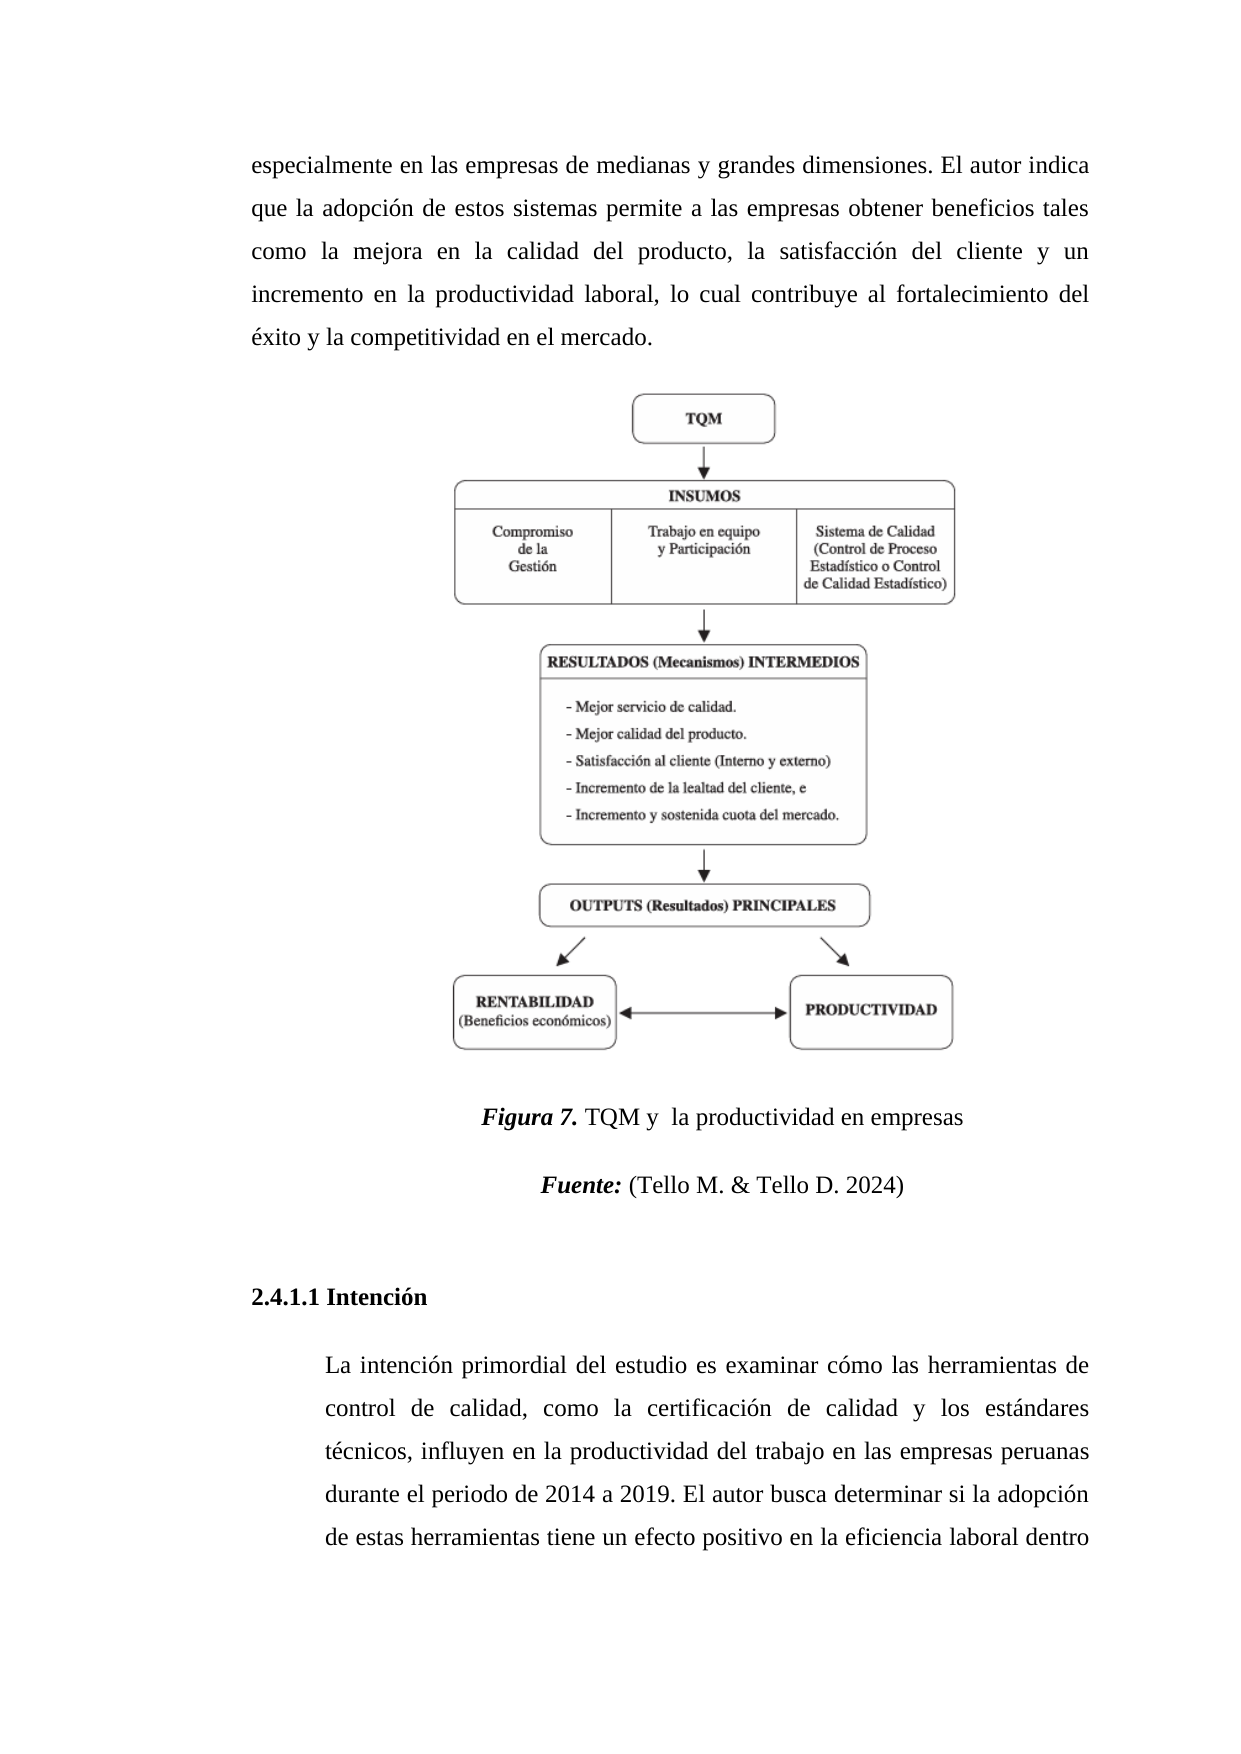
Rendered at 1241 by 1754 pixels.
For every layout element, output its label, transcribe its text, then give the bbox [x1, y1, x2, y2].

picture [421, 390, 979, 1065]
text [325, 1350, 1090, 1551]
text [251, 150, 1090, 351]
text 2.4.1.1 Intención [251, 1282, 1090, 1310]
text Fuente: (Tello M. & Tello D. 2024) [354, 1170, 1090, 1199]
text Figura 7. TQM y la productividad en empresas [354, 1102, 1090, 1131]
